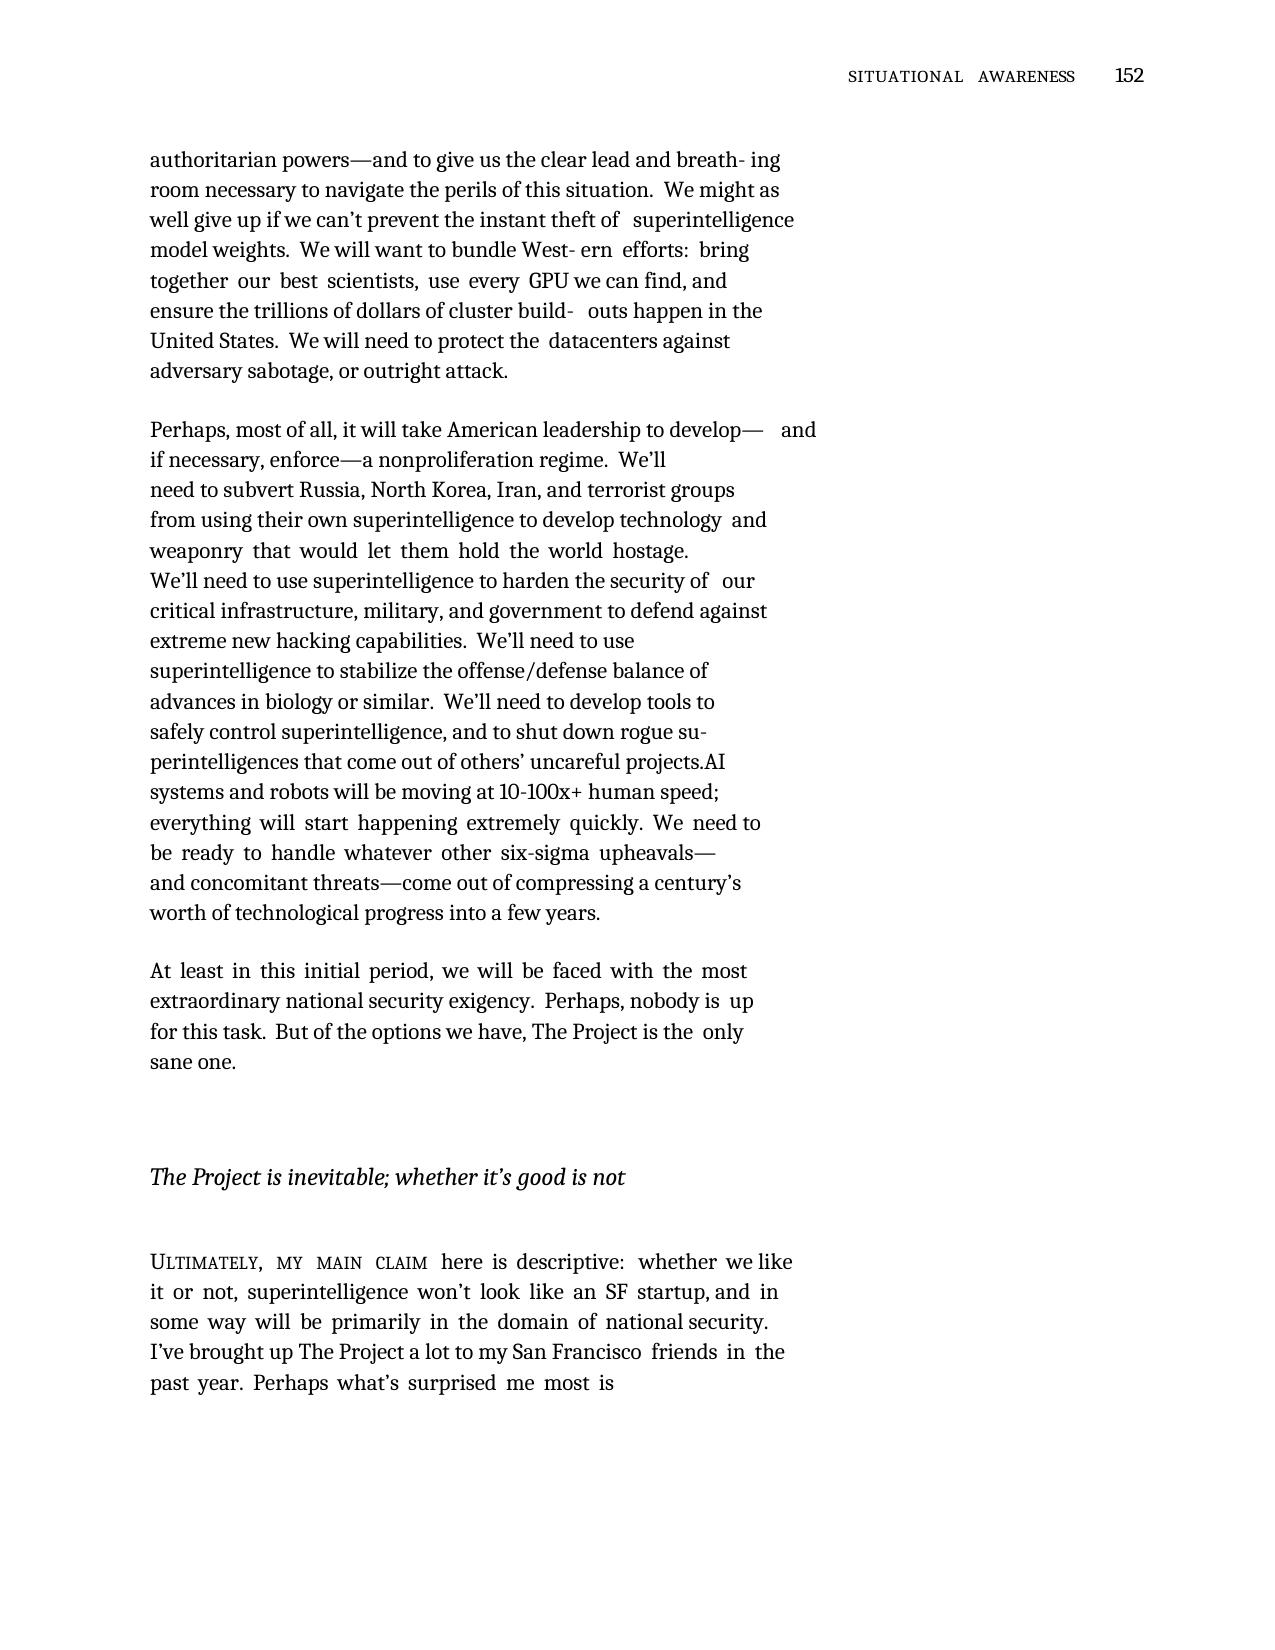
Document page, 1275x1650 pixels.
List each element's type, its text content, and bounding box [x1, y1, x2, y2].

subtitle The Project is inevitable; whether it’s good is not [150, 1163, 1158, 1192]
text We’ll need to use superintelligence to harden the security of our critical infrastructure, military, and government to defend against extreme new hacking capabilities. We’ll need to use superintelligence to stabilize the offense/defense balance of advances in biology or similar. We’ll need to develop tools to safely control superintelligence, and to shut down rogue su- perintelligences that come out of others’ uncareful projects.AI systems and robots will be moving at 10-100x+ human speed; everything will start happening extremely quickly. We need to be ready to handle whatever other six-sigma upheavals— [150, 568, 777, 866]
text need to subvert Russia, North Korea, Iran, and terrorist groups from using their own superintelligence to develop technology and weaponry that would let them hold the world hostage. [150, 477, 785, 564]
text and concomitant threats—come out of compressing a century’s worth of technological progress into a few years. [150, 870, 796, 926]
text At least in this initial period, we will be faced with the most extraordinary national security exigency. Perhaps, nobody is up for this task. But of the options we have, The Project is the only sane one. [150, 958, 773, 1075]
text Perhaps, most of all, it will take American leadership to develop— and if necessary, enforce—a nonproliferation regime. We’ll [150, 417, 828, 473]
text Ultimately, my main claim here is descriptive: whether we like it or not, superintelligence won’t look like an SF startup, and in some way will be primarily in the domain of national security. I’ve brought up The Project a lot to my San Francisco friends in the past year. Perhaps what’s surprised me most is [150, 1248, 796, 1396]
text authoritarian powers—and to give us the clear lead and breath- ing room necessary to navigate the perils of this situation. We might as well give up if we can’t prevent the instant theft of superintelligence model weights. We will want to bundle West- ern efforts: bring together our best scientists, use every GPU we can find, and ensure the trillions of dollars of cluster build- outs happen in the United States. We will need to protect the datacenters against adversary sabotage, or outright attack. [150, 147, 796, 384]
